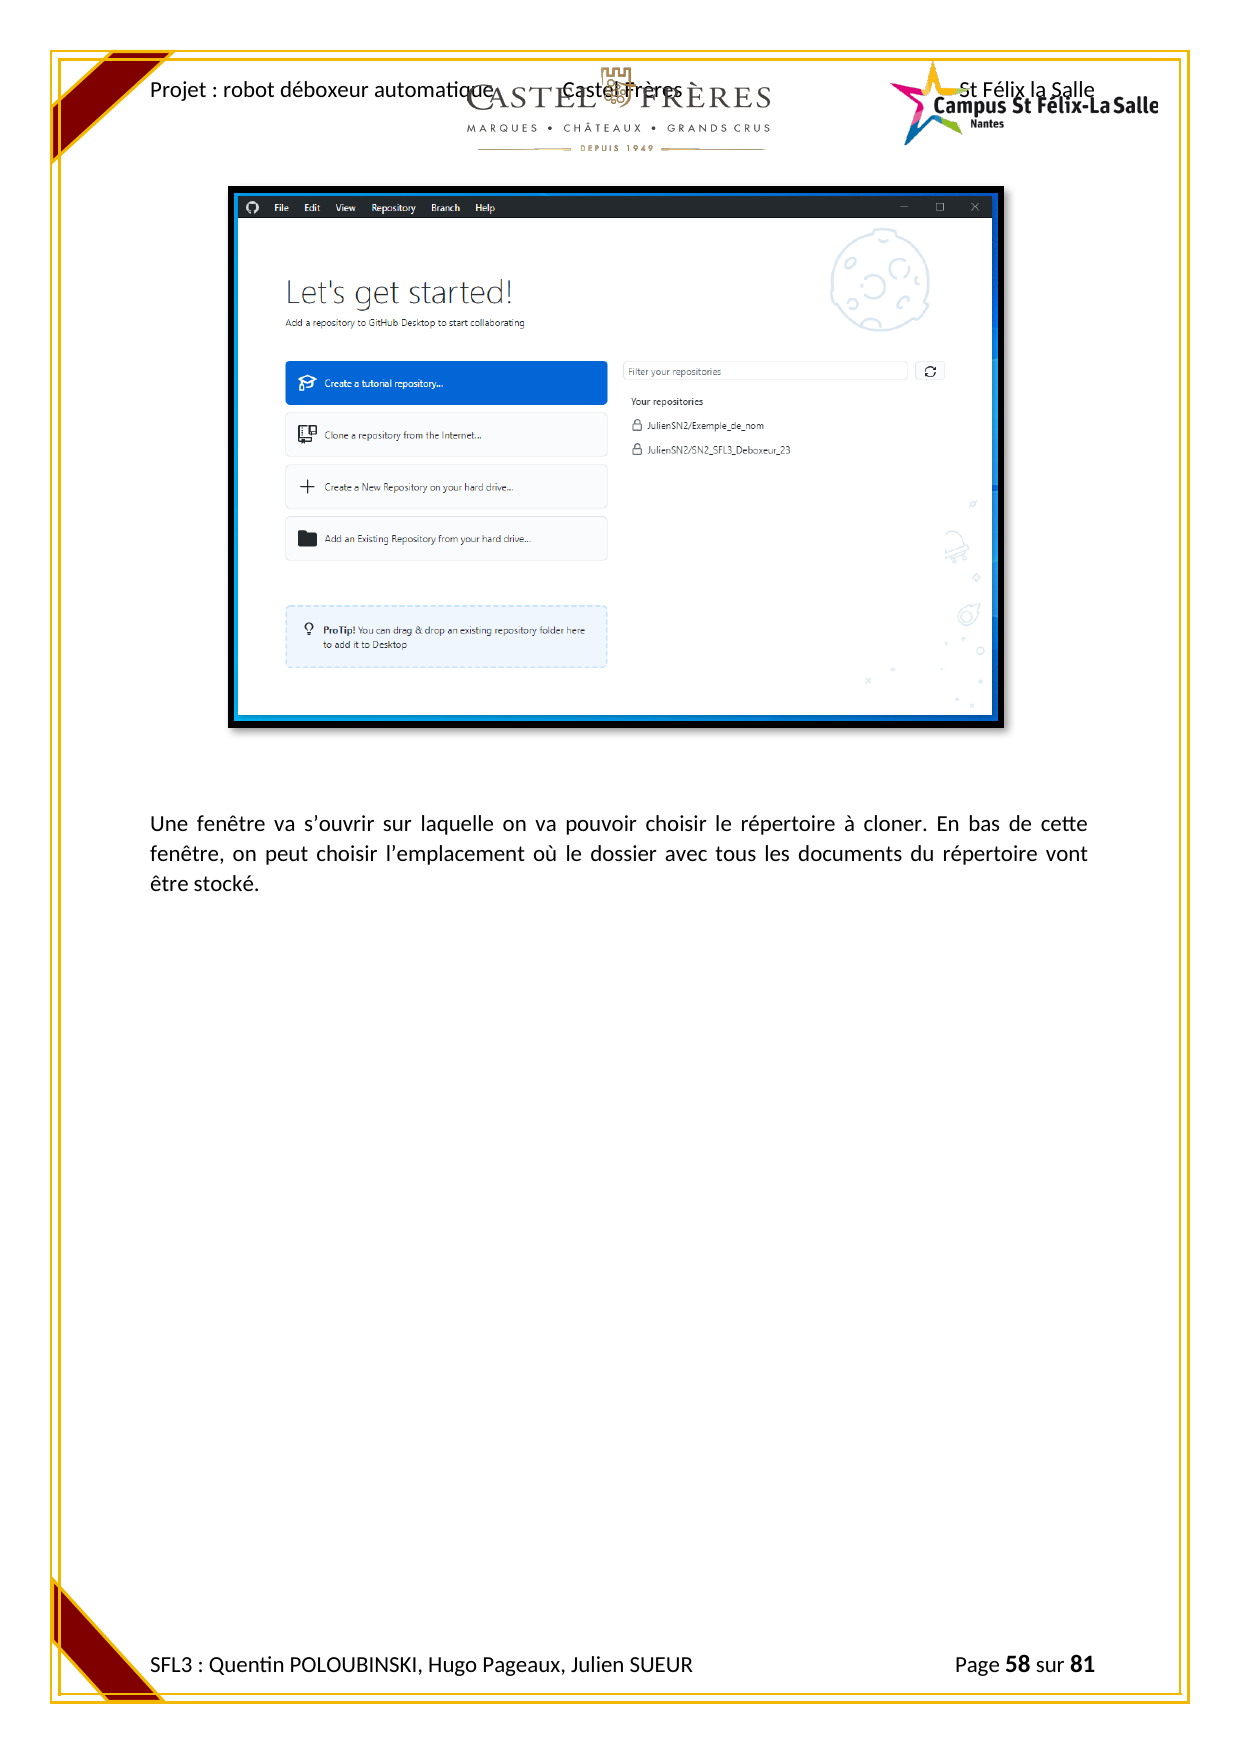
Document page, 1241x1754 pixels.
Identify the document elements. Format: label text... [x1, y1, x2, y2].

picture [889, 60, 1158, 145]
picture [239, 193, 998, 721]
picture [460, 59, 773, 157]
text Une fenêtre va s’ouvrir sur laquelle on va pouvoir choisir le répertoire à cloner. En bas de cette fenêtre, on peut choisir l’emplacement où le dossier avec tous les documents du répertoire vont être stocké. [150, 809, 1090, 897]
